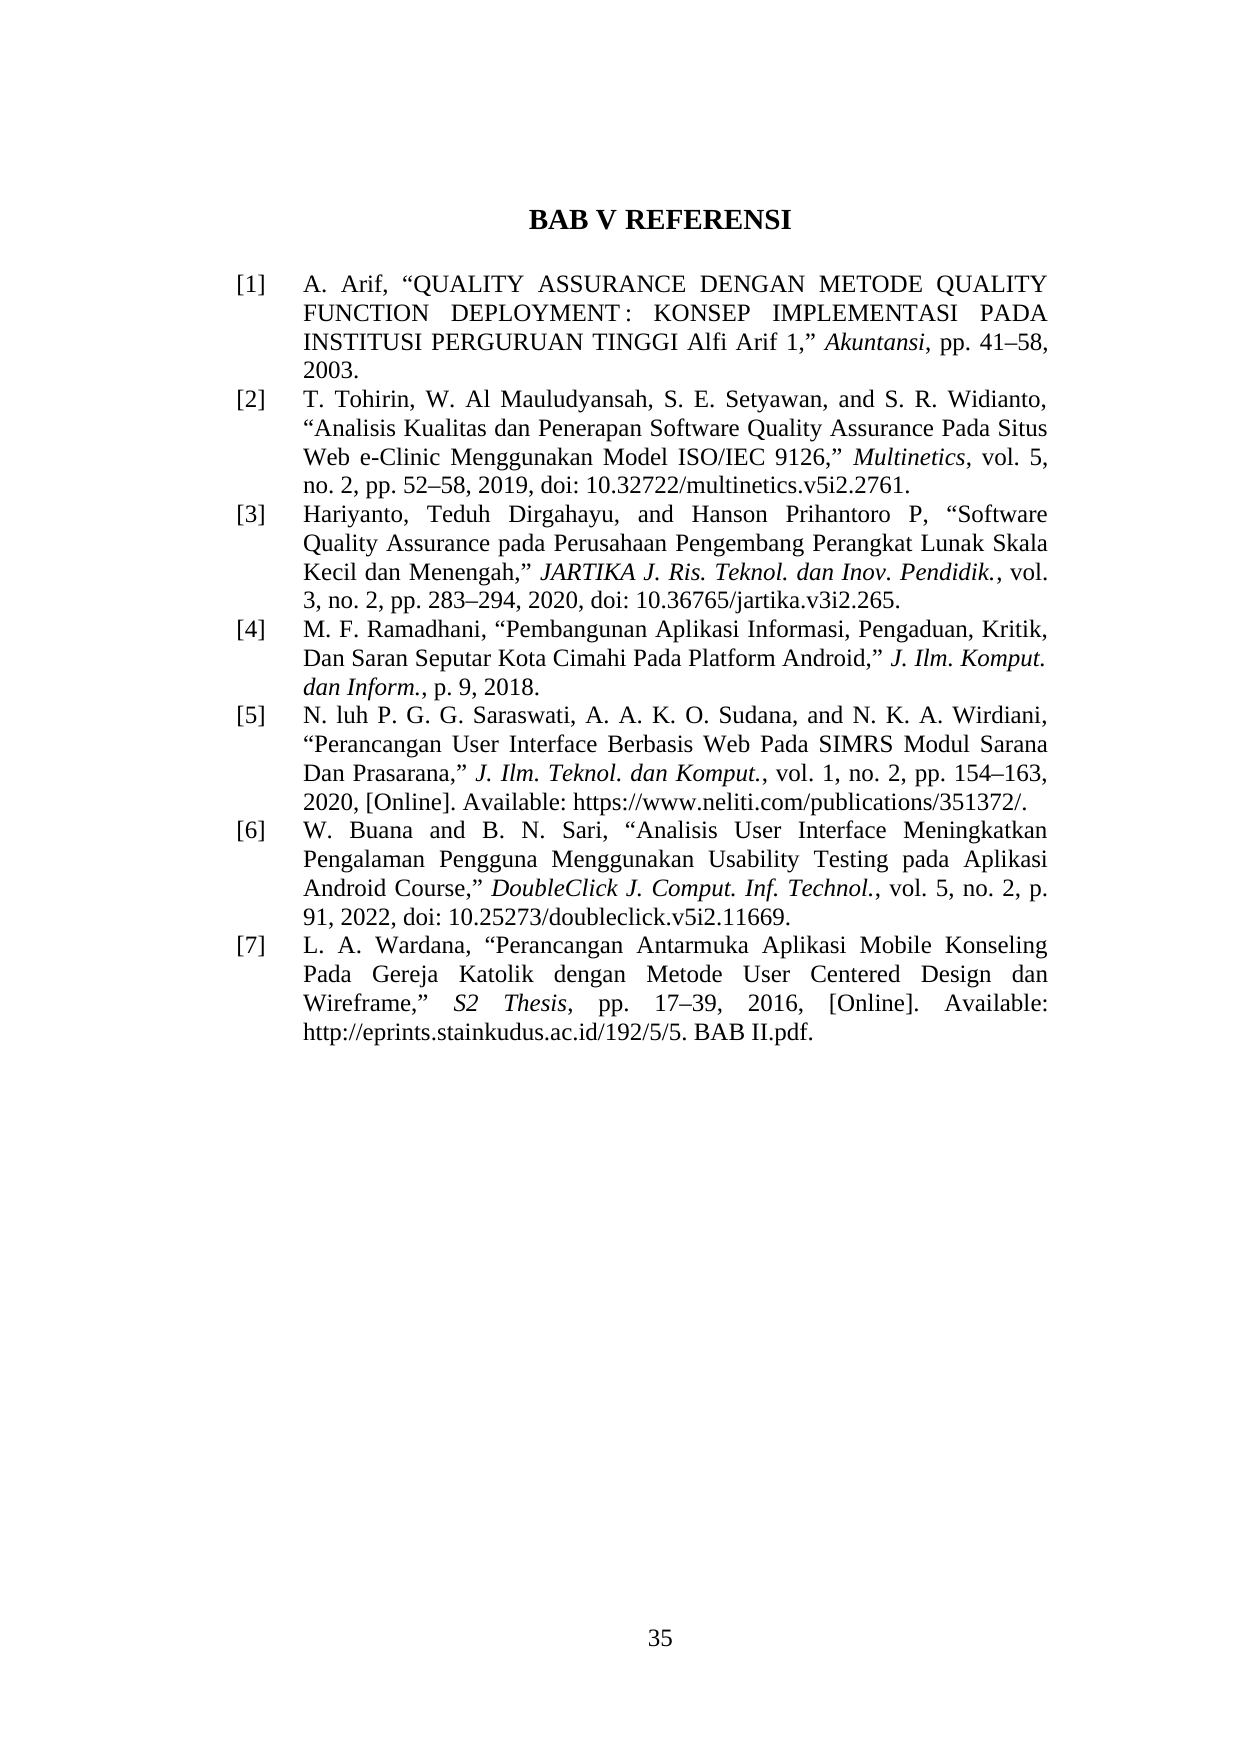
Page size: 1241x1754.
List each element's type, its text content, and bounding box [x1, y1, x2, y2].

text [7] L. A. Wardana, “Perancangan Antarmuka Aplikasi Mobile Konseling Pada Gereja Katolik dengan Metode User Centered Design dan Wireframe,” S2 Thesis, pp. 17–39, 2016, [Online]. Available: http://eprints.stainkudus.ac.id/192/5/5. BAB II.pdf. [236, 931, 1048, 1046]
text [6] W. Buana and B. N. Sari, “Analisis User Interface Meningkatkan Pengalaman Pengguna Menggunakan Usability Testing pada Aplikasi Android Course,” DoubleClick J. Comput. Inf. Technol., vol. 5, no. 2, p. 91, 2022, doi: 10.25273/doubleclick.v5i2.11669. [236, 816, 1048, 931]
text [3] Hariyanto, Teduh Dirgahayu, and Hanson Prihantoro P, “Software Quality Assurance pada Perusahaan Pengembang Perangkat Lunak Skala Kecil dan Menengah,” JARTIKA J. Ris. Teknol. dan Inov. Pendidik., vol. 3, no. 2, pp. 283–294, 2020, doi: 10.36765/jartika.v3i2.265. [236, 499, 1048, 614]
text [2] T. Tohirin, W. Al Mauludyansah, S. E. Setyawan, and S. R. Widianto, “Analisis Kualitas dan Penerapan Software Quality Assurance Pada Situs Web e-Clinic Menggunakan Model ISO/IEC 9126,” Multinetics, vol. 5, no. 2, pp. 52–58, 2019, doi: 10.32722/multinetics.v5i2.2761. [236, 384, 1048, 499]
subtitle BAB V REFERENSI [362, 202, 959, 236]
text [5] N. luh P. G. G. Saraswati, A. A. K. O. Sudana, and N. K. A. Wirdiani, “Perancangan User Interface Berbasis Web Pada SIMRS Modul Sarana Dan Prasarana,” J. Ilm. Teknol. dan Komput., vol. 1, no. 2, pp. 154–163, 2020, [Online]. Available: https://www.neliti.com/publications/351372/. [236, 701, 1048, 816]
text [1] A. Arif, “QUALITY ASSURANCE DENGAN METODE QUALITY FUNCTION DEPLOYMENT : KONSEP IMPLEMENTASI PADA INSTITUSI PERGURUAN TINGGI Alfi Arif 1,” Akuntansi, pp. 41–58, 2003. [236, 269, 1048, 384]
text [4] M. F. Ramadhani, “Pembangunan Aplikasi Informasi, Pengaduan, Kritik, Dan Saran Seputar Kota Cimahi Pada Platform Android,” J. Ilm. Komput. dan Inform., p. 9, 2018. [236, 614, 1048, 701]
